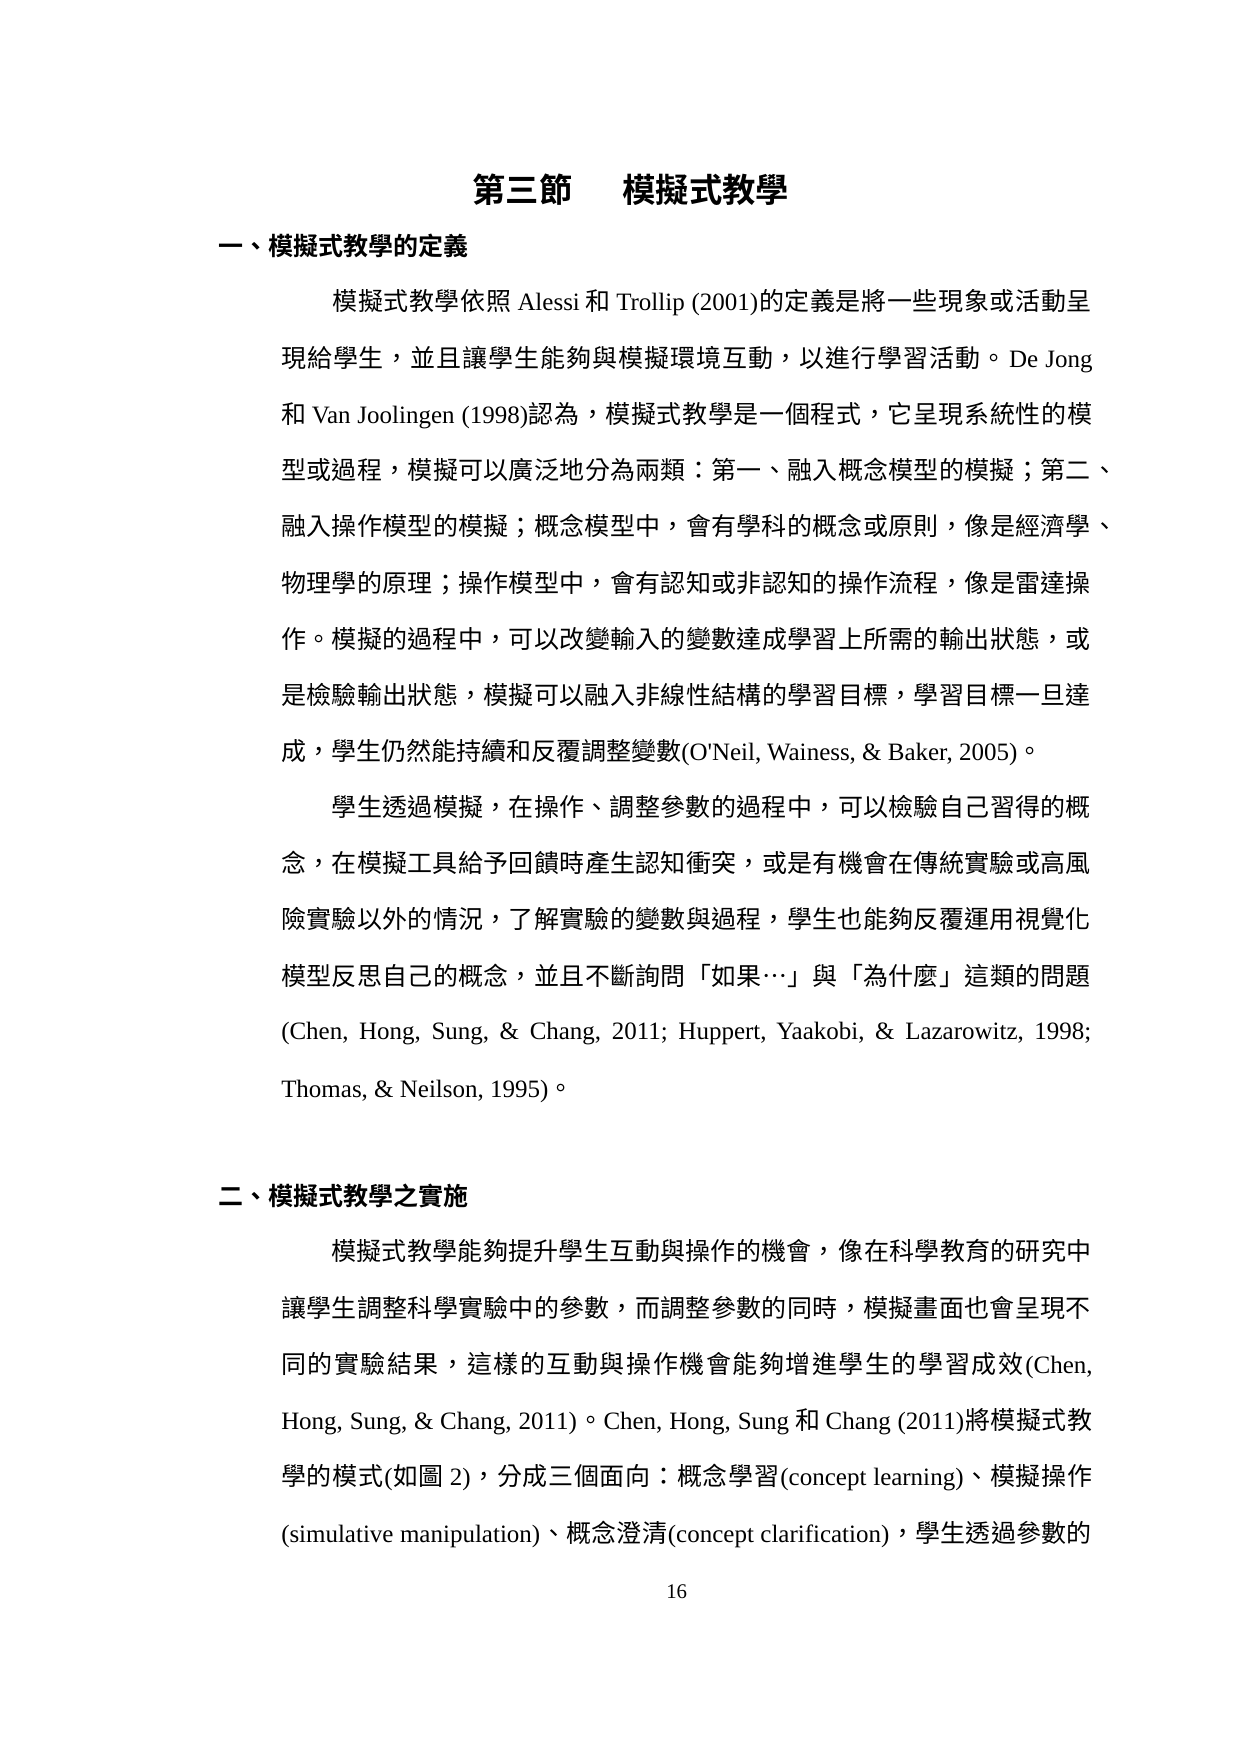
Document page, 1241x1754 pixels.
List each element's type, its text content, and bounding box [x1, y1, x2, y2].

text 學生透過模擬，在操作、調整參數的過程中，可以檢驗自己習得的概念，在模擬工具給予回饋時產生認知衝突，或是有機會在傳統實驗或高風險實驗以外的情況，了解實驗的變數與過程，學生也能夠反覆運用視覺化模型反思自己的概念，並且不斷詢問「如果…」與「為什麼」這類的問題(Chen, Hong, Sung, & Chang, 2011; Huppert, Yaakobi, & Lazarowitz, 1998; Thomas, & Neilson, 1995)。 [281, 787, 1092, 1106]
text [281, 1231, 1092, 1550]
text 模擬式教學 [218, 151, 1092, 226]
list 模擬式教學的定義 [218, 226, 1092, 263]
text 模擬式教學依照Alessi和Trollip (2001)的定義是將一些現象或活動呈現給學生，並且讓學生能夠與模擬環境互動，以進行學習活動。De Jong 和Van Joolingen (1998)認為，模擬式教學是一個程式，它呈現系統性的模型或過程，模擬可以廣泛地分為兩類：第一、融入概念模型的模擬；第二、融入操作模型的模擬；概念模型中，會有學科的概念或原則，像是經濟學、物理學的原理；操作模型中，會有認知或非認知的操作流程，像是雷達操作。模擬的過程中，可以改變輸入的變數達成學習上所需的輸出狀態，或是檢驗輸出狀態，模擬可以融入非線性結構的學習目標，學習目標一旦達成，學生仍然能持續和反覆調整變數(O'Neil, Wainess, & Baker, 2005)。 [281, 281, 1092, 769]
list 模擬式教學之實施 [218, 1176, 1092, 1213]
